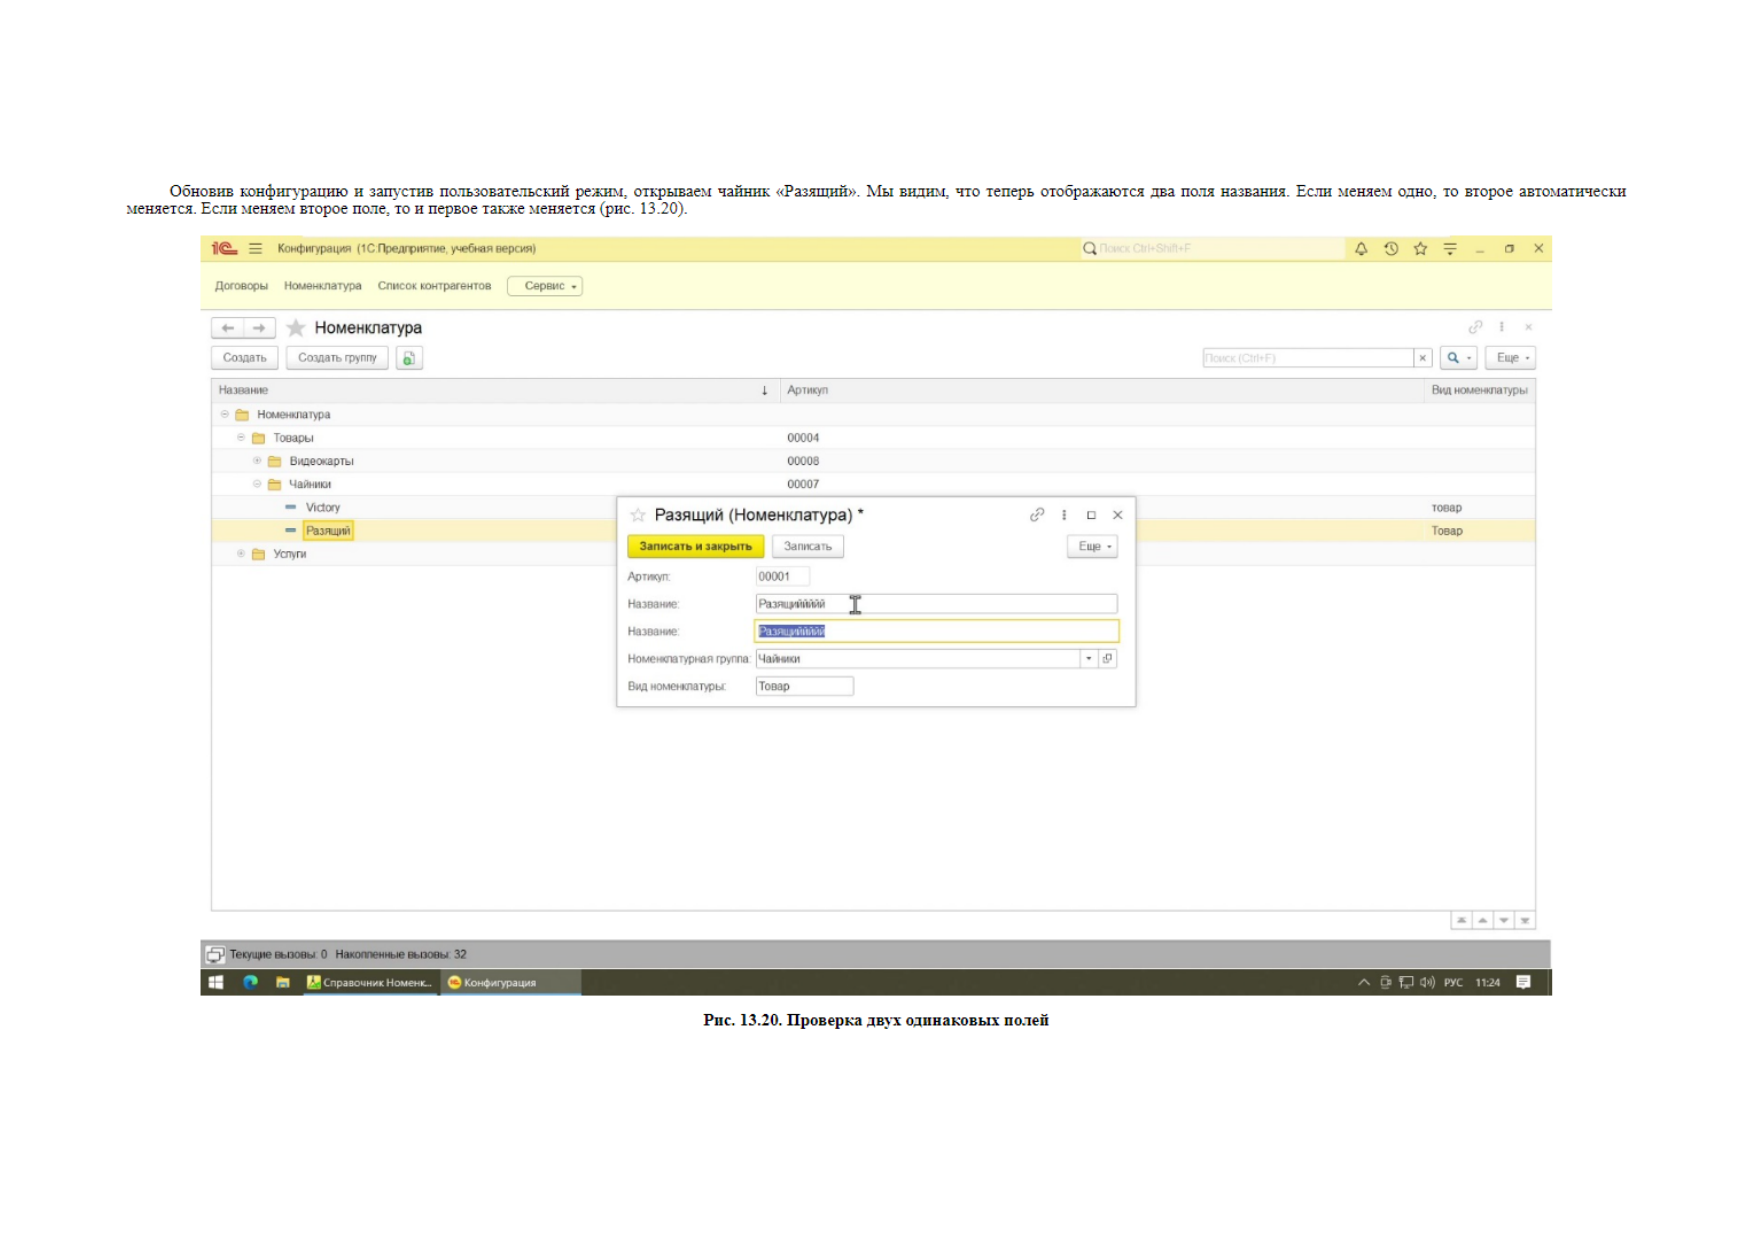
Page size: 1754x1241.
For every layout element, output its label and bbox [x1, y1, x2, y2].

picture [118, 177, 1636, 1037]
